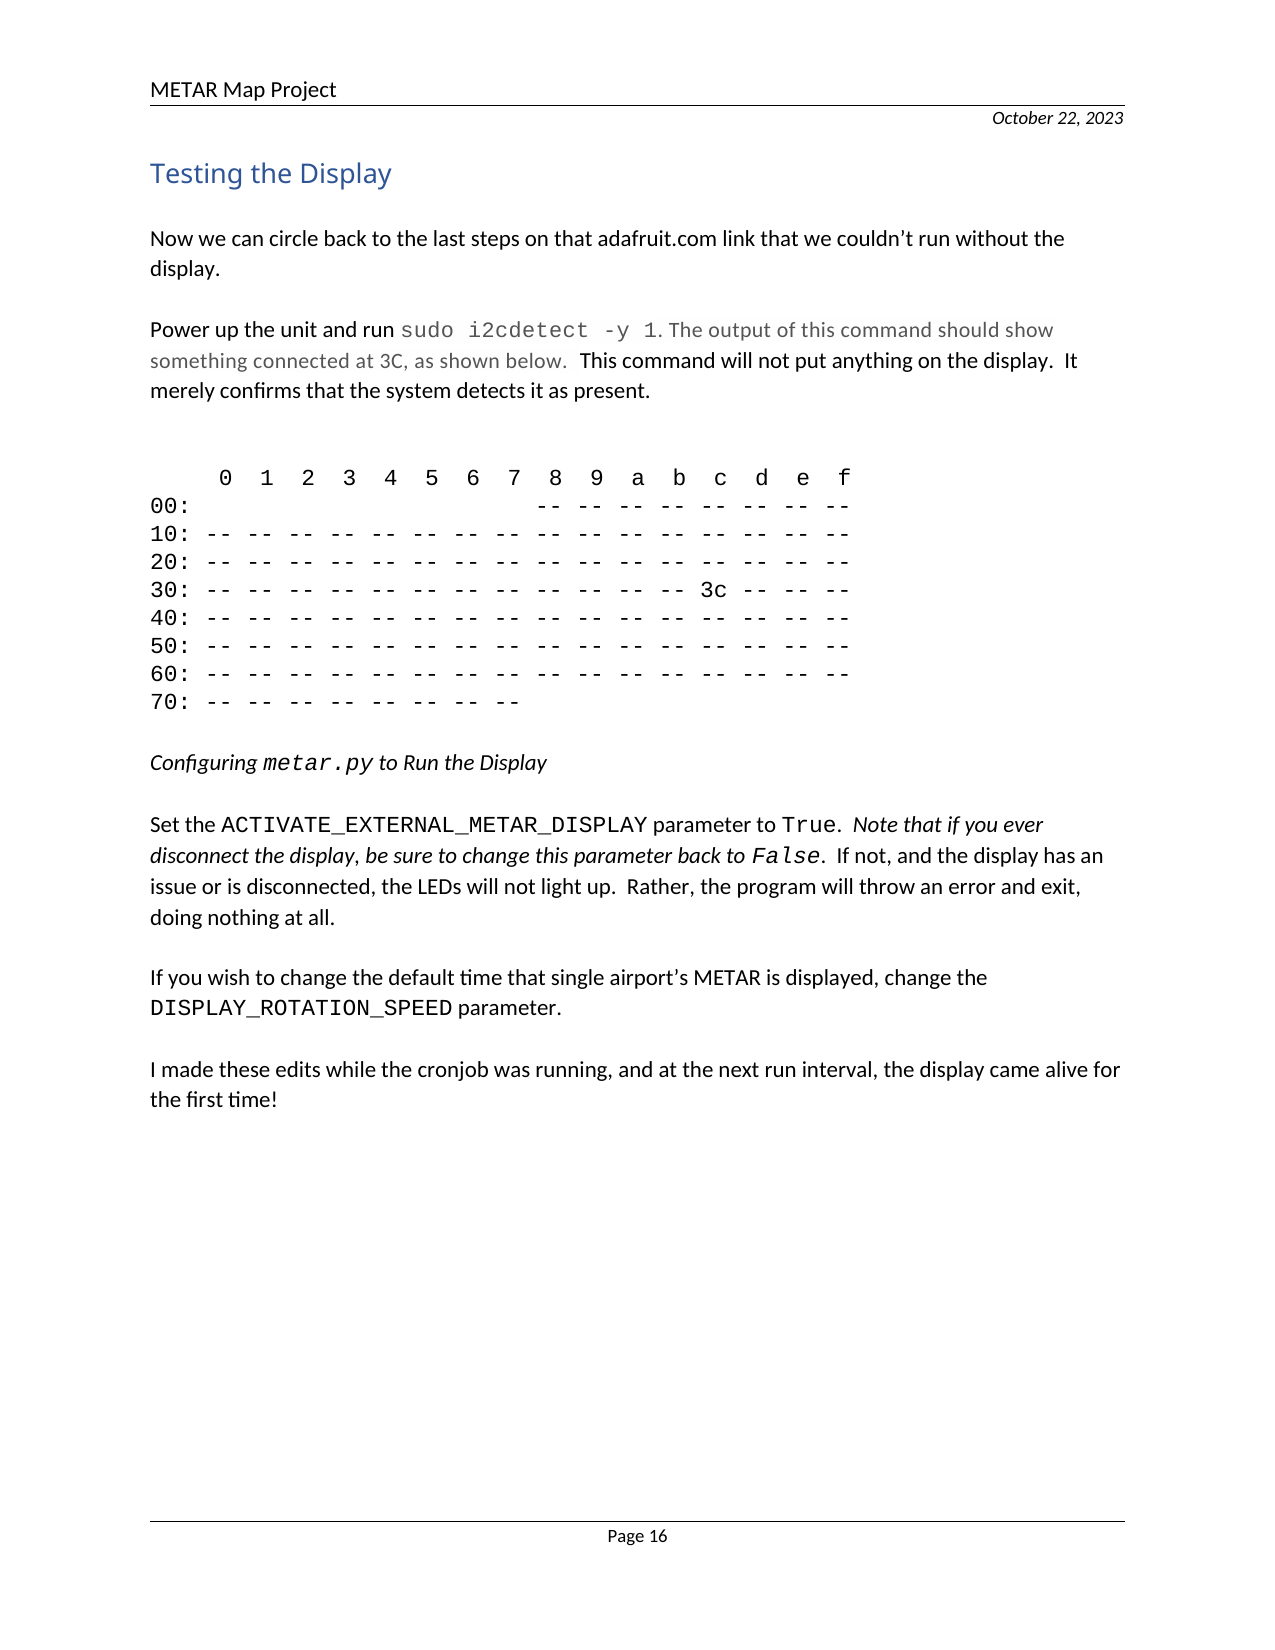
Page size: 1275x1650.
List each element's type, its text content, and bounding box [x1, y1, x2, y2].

text 10: -- -- -- -- -- -- -- -- -- -- -- -- -- -- -- -- [150, 522, 1125, 548]
text Set the ACTIVATE_EXTERNAL_METAR_DISPLAY parameter to True. Note that if you ever disconnect the display, be sure to change this parameter back to False. If not, and the display has an issue or is disconnected, the LEDs will not light up. Rather, the program will throw an error and exit, doing nothing at all. [150, 810, 1125, 931]
text 40: -- -- -- -- -- -- -- -- -- -- -- -- -- -- -- -- [150, 606, 1125, 632]
text 50: -- -- -- -- -- -- -- -- -- -- -- -- -- -- -- -- [150, 634, 1125, 660]
text 60: -- -- -- -- -- -- -- -- -- -- -- -- -- -- -- -- [150, 662, 1125, 688]
text Configuring metar.py to Run the Display [150, 748, 1125, 777]
text 0 1 2 3 4 5 6 7 8 9 a b c d e f [150, 467, 1125, 493]
text I made these edits while the cronjob was running, and at the next run interval, the display came alive for the first time! [150, 1055, 1125, 1113]
text Power up the unit and run sudo i2cdetect -y 1. The output of this command should show something connected at 3C, as shown below. This command will not put anything on the display. It merely confirms that the system detects it as present. [150, 315, 1125, 404]
text 30: -- -- -- -- -- -- -- -- -- -- -- -- 3c -- -- -- [150, 578, 1125, 604]
text If you wish to change the default time that single airport’s METAR is displayed, change the DISPLAY_ROTATION_SPEED parameter. [150, 963, 1125, 1022]
text 20: -- -- -- -- -- -- -- -- -- -- -- -- -- -- -- -- [150, 550, 1125, 576]
subtitle Testing the Display [150, 154, 1125, 191]
text 00: -- -- -- -- -- -- -- -- [150, 494, 1125, 521]
text Now we can circle back to the last steps on that adafruit.com link that we couldn’t run without the display. [150, 224, 1125, 282]
text 70: -- -- -- -- -- -- -- -- [150, 690, 1125, 716]
